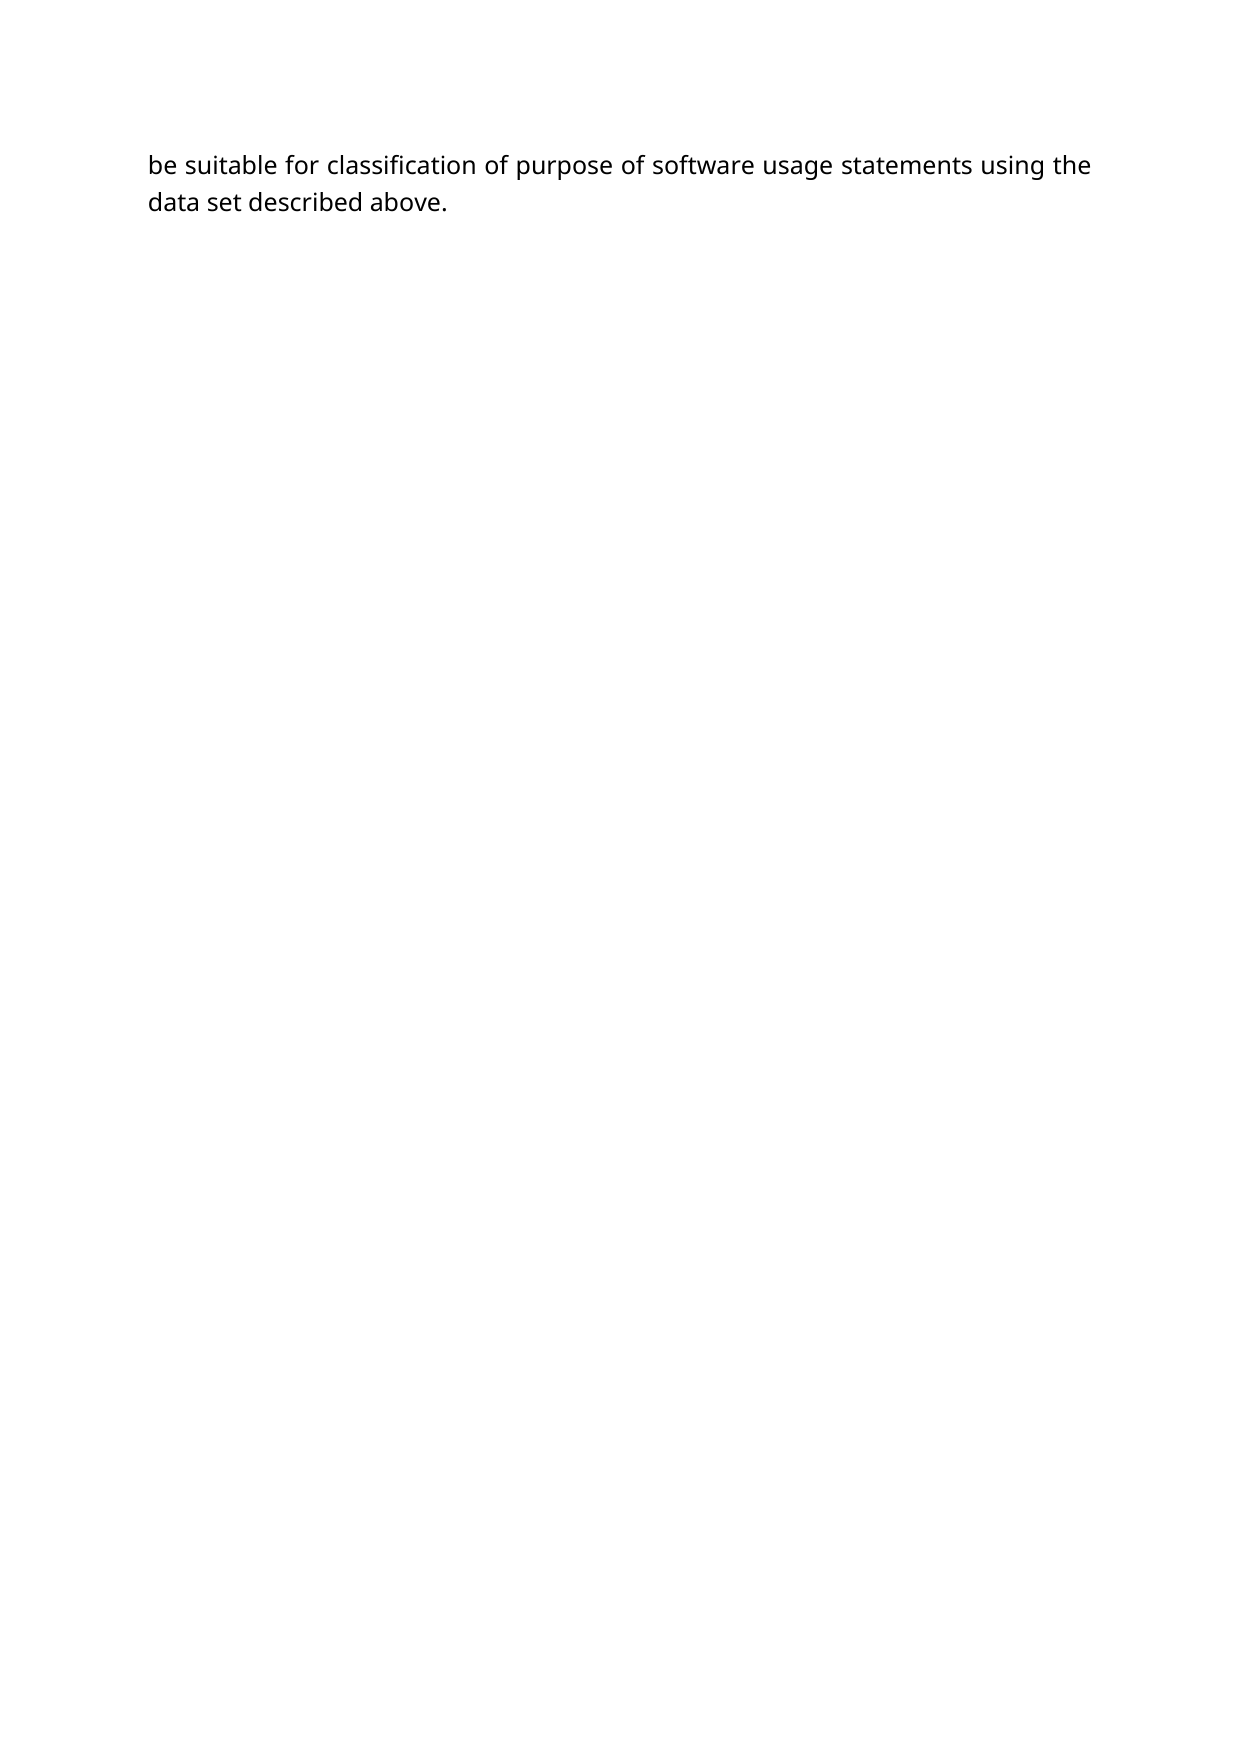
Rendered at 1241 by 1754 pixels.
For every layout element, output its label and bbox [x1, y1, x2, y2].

text [148, 148, 1093, 218]
